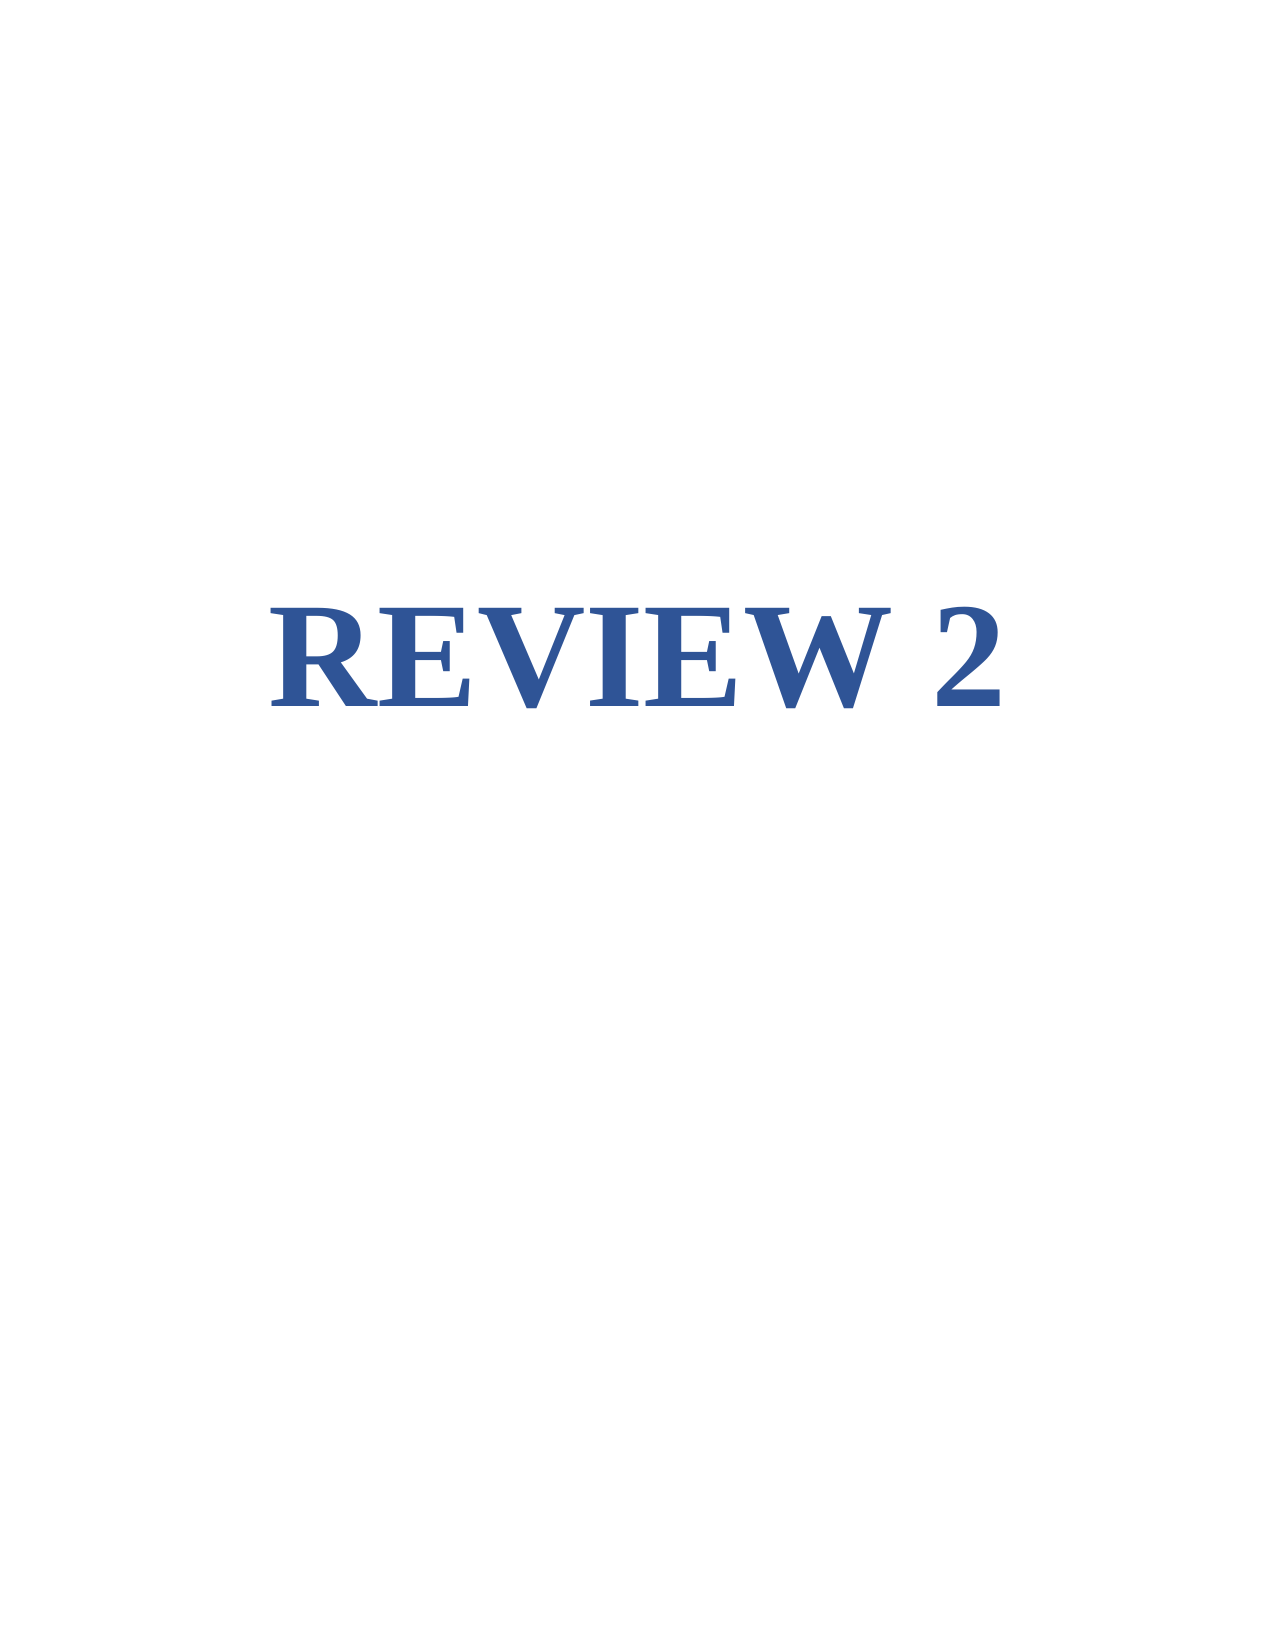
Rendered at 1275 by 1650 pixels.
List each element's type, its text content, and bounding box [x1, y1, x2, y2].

subtitle REVIEW 2 [150, 567, 1125, 739]
